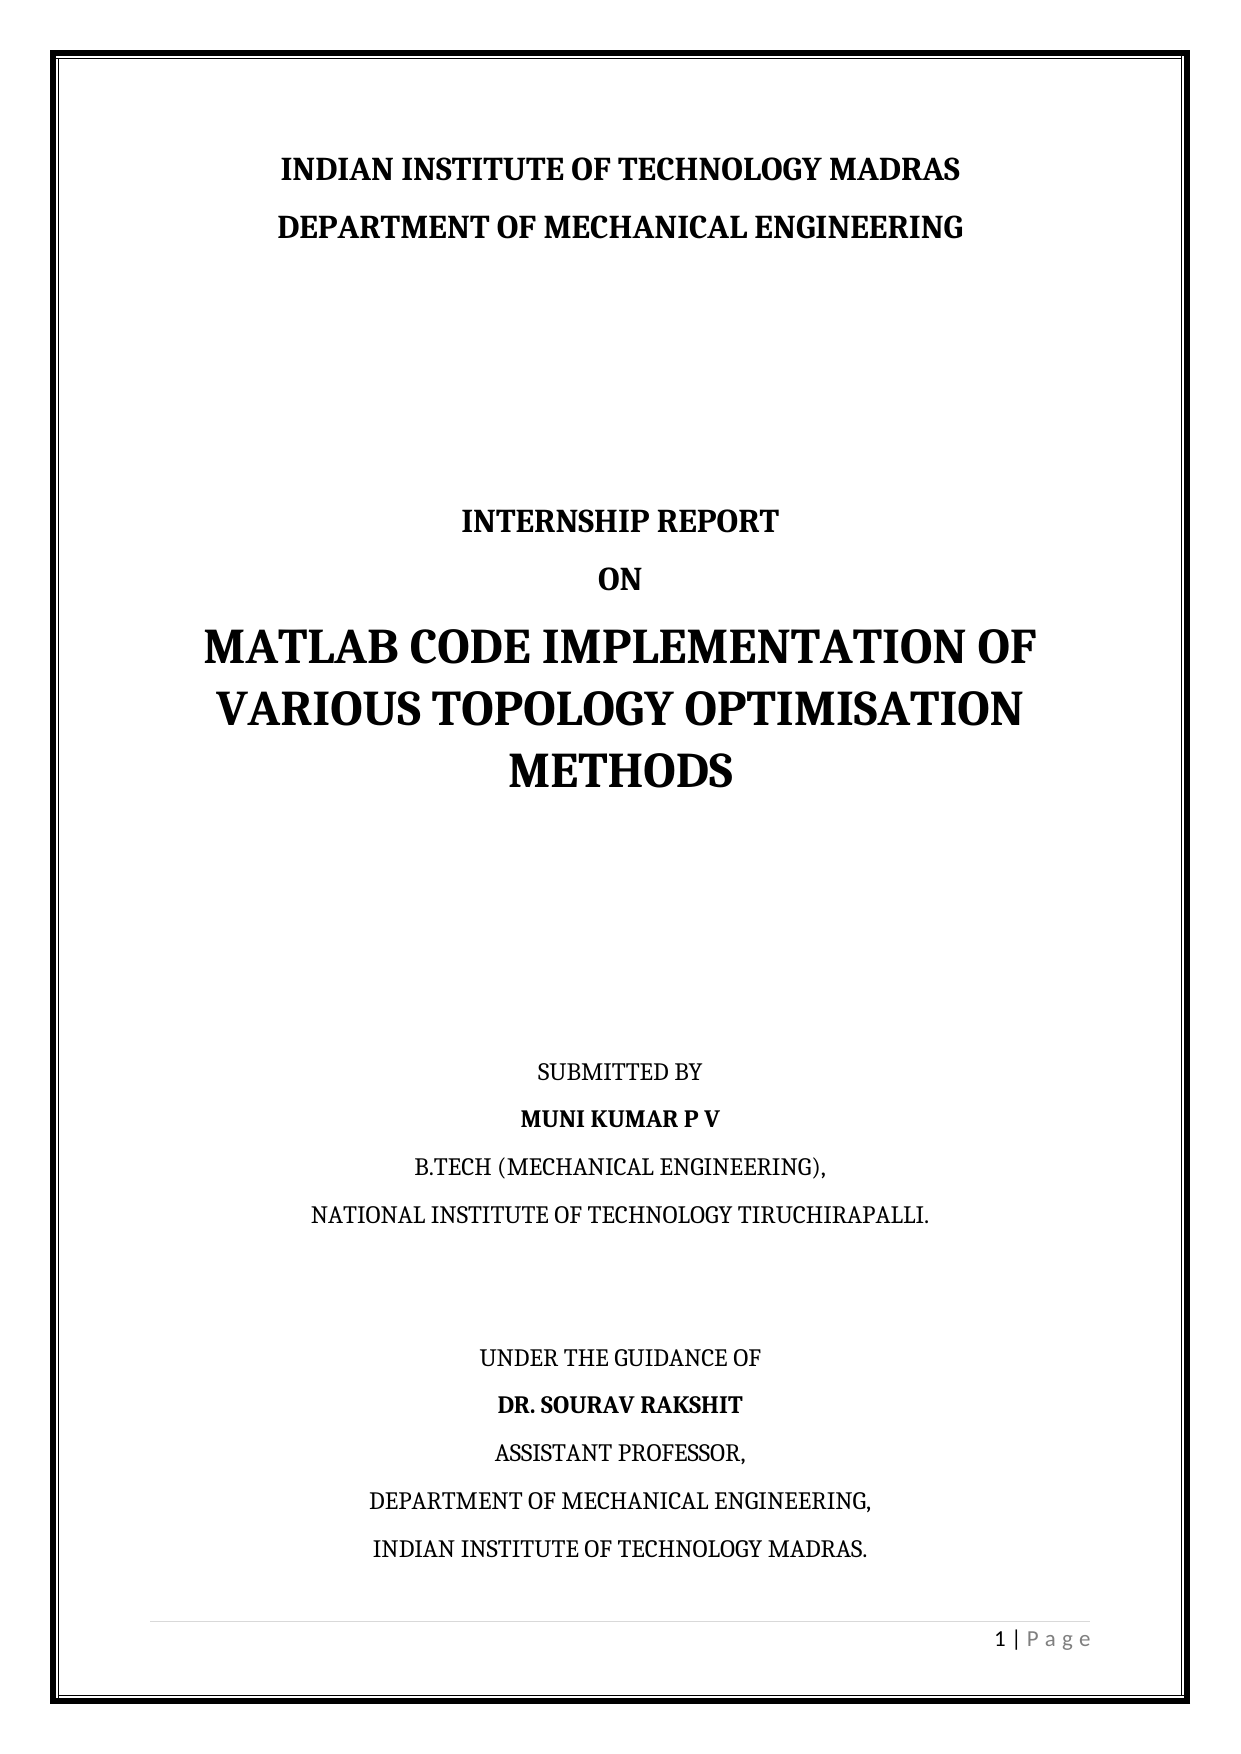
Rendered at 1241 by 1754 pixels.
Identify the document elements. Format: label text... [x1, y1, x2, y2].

text INTERNSHIP REPORT [150, 502, 1090, 541]
text SUBMITTED BY [150, 1057, 1090, 1086]
text MATLAB CODE IMPLEMENTATION OF VARIOUS TOPOLOGY OPTIMISATION METHODS [150, 618, 1090, 800]
text DR. SOURAV RAKSHIT [150, 1391, 1090, 1420]
text B.TECH (MECHANICAL ENGINEERING), [150, 1153, 1090, 1182]
text DEPARTMENT OF MECHANICAL ENGINEERING [150, 208, 1090, 246]
text INDIAN INSTITUTE OF TECHNOLOGY MADRAS [150, 150, 1090, 188]
text DEPARTMENT OF MECHANICAL ENGINEERING, [150, 1487, 1090, 1516]
text ON [150, 560, 1090, 599]
text MUNI KUMAR P V [150, 1105, 1090, 1134]
text INDIAN INSTITUTE OF TECHNOLOGY MADRAS. [150, 1534, 1090, 1563]
text UNDER THE GUIDANCE OF [150, 1344, 1090, 1372]
text NATIONAL INSTITUTE OF TECHNOLOGY TIRUCHIRAPALLI. [150, 1201, 1090, 1229]
text ASSISTANT PROFESSOR, [150, 1439, 1090, 1468]
